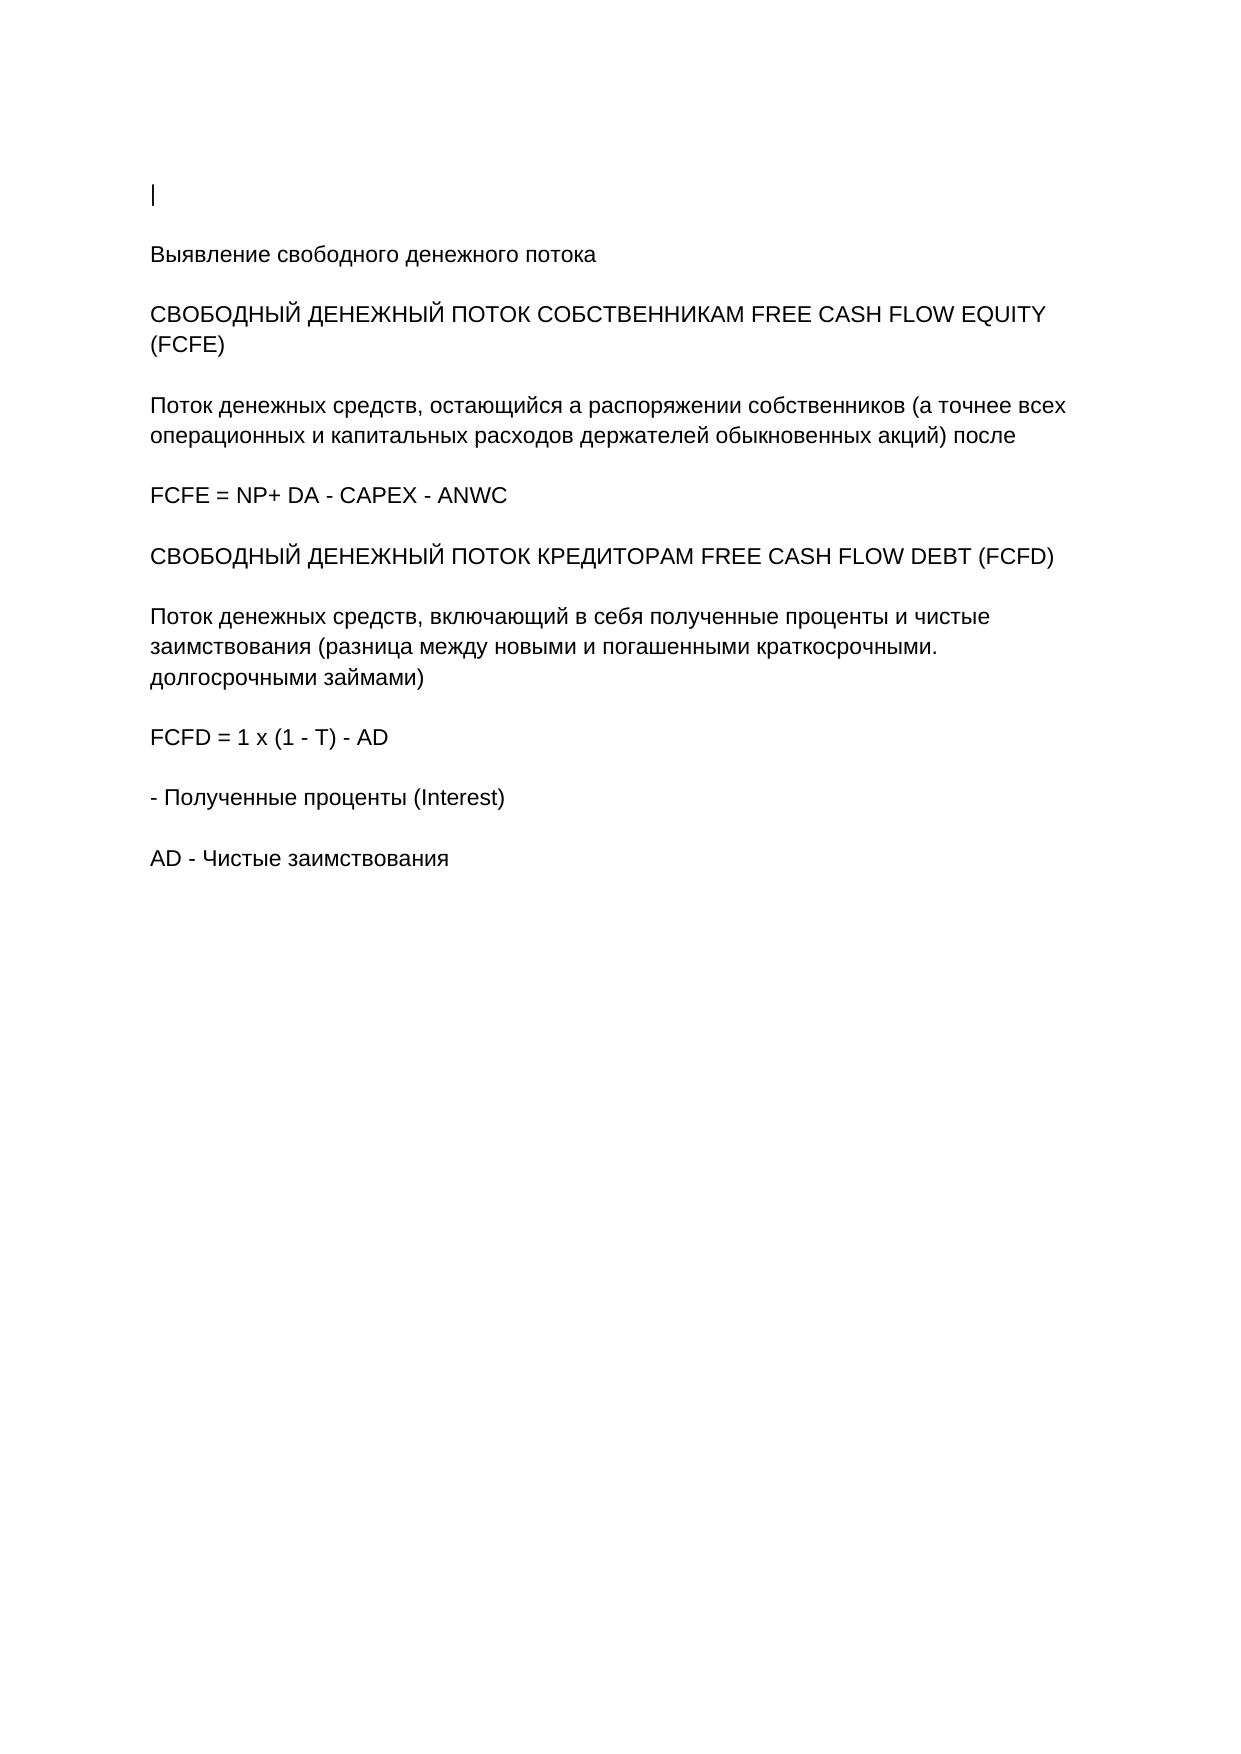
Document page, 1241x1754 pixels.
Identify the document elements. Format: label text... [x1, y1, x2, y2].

text СВОБОДНЫЙ ДЕНЕЖНЫЙ ПОТОК КРЕДИТОРАМ FREE CASH FLOW DEBT (FCFD) [150, 543, 1090, 569]
text Выявление свободного денежного потока [150, 241, 1090, 267]
text Поток денежных средств, остающийся а распоряжении собственников (а точнее всех операционных и капитальных расходов держателей обыкновенных акций) после [150, 392, 1090, 448]
text AD - Чистые заимствования [150, 845, 1090, 871]
text FCFE = NP+ DA - CAPEX - ANWC [150, 482, 1090, 509]
text Поток денежных средств, включающий в себя полученные проценты и чистые заимствования (разница между новыми и погашенными краткосрочными. долгосрочными займами) [150, 603, 1090, 690]
text | [150, 180, 1090, 207]
text - Полученные проценты (Interest) [150, 784, 1090, 811]
text СВОБОДНЫЙ ДЕНЕЖНЫЙ ПОТОК СОБСТВЕННИКАМ FREE CASH FLOW EQUITY (FCFE) [150, 301, 1090, 358]
text FCFD = 1 x (1 - T) - AD [150, 724, 1090, 750]
